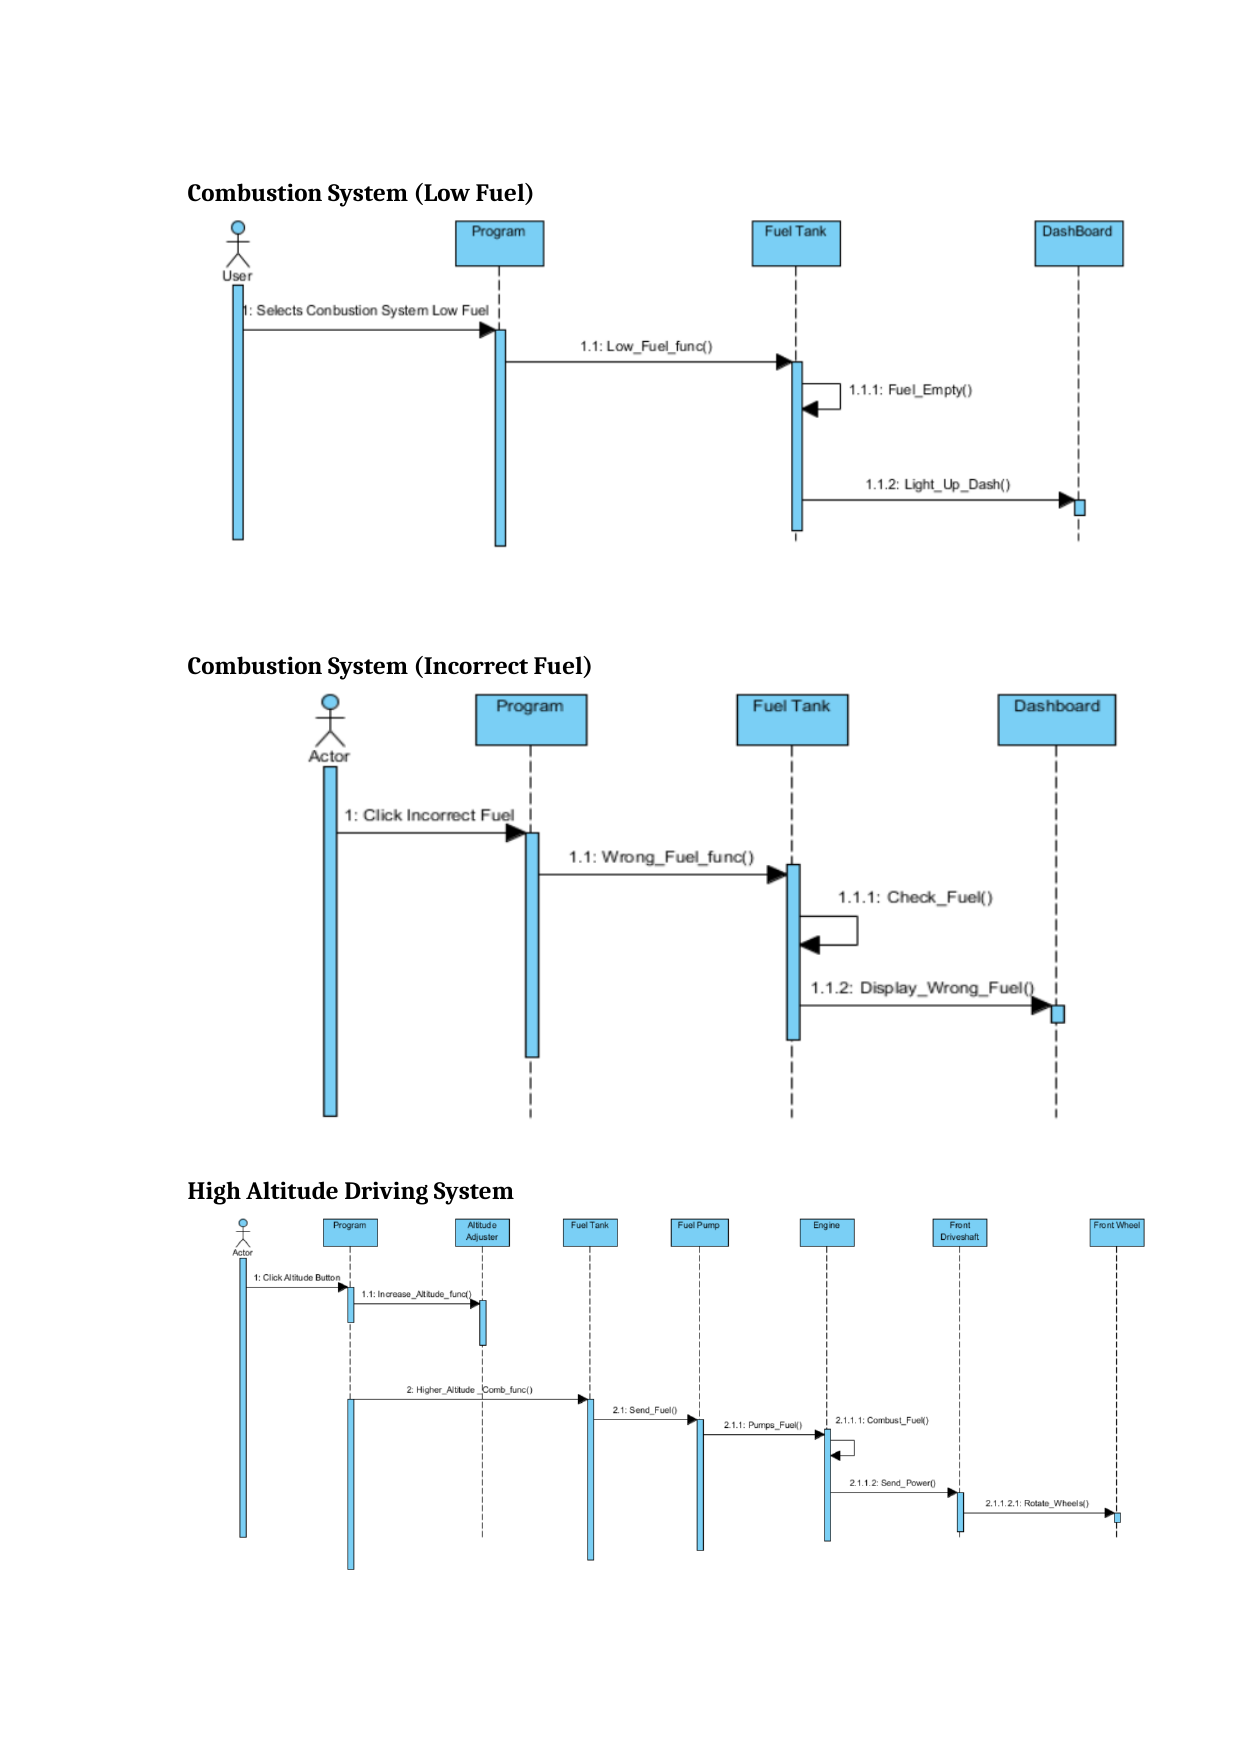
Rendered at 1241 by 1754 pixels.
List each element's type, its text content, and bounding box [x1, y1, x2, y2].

text High Altitude Driving System [187, 1177, 1053, 1205]
picture [187, 1205, 1171, 1598]
picture [187, 207, 1163, 566]
picture [187, 680, 1241, 1177]
text Combustion System (Incorrect Fuel) [187, 652, 1053, 680]
text Combustion System (Low Fuel) [187, 179, 1053, 207]
